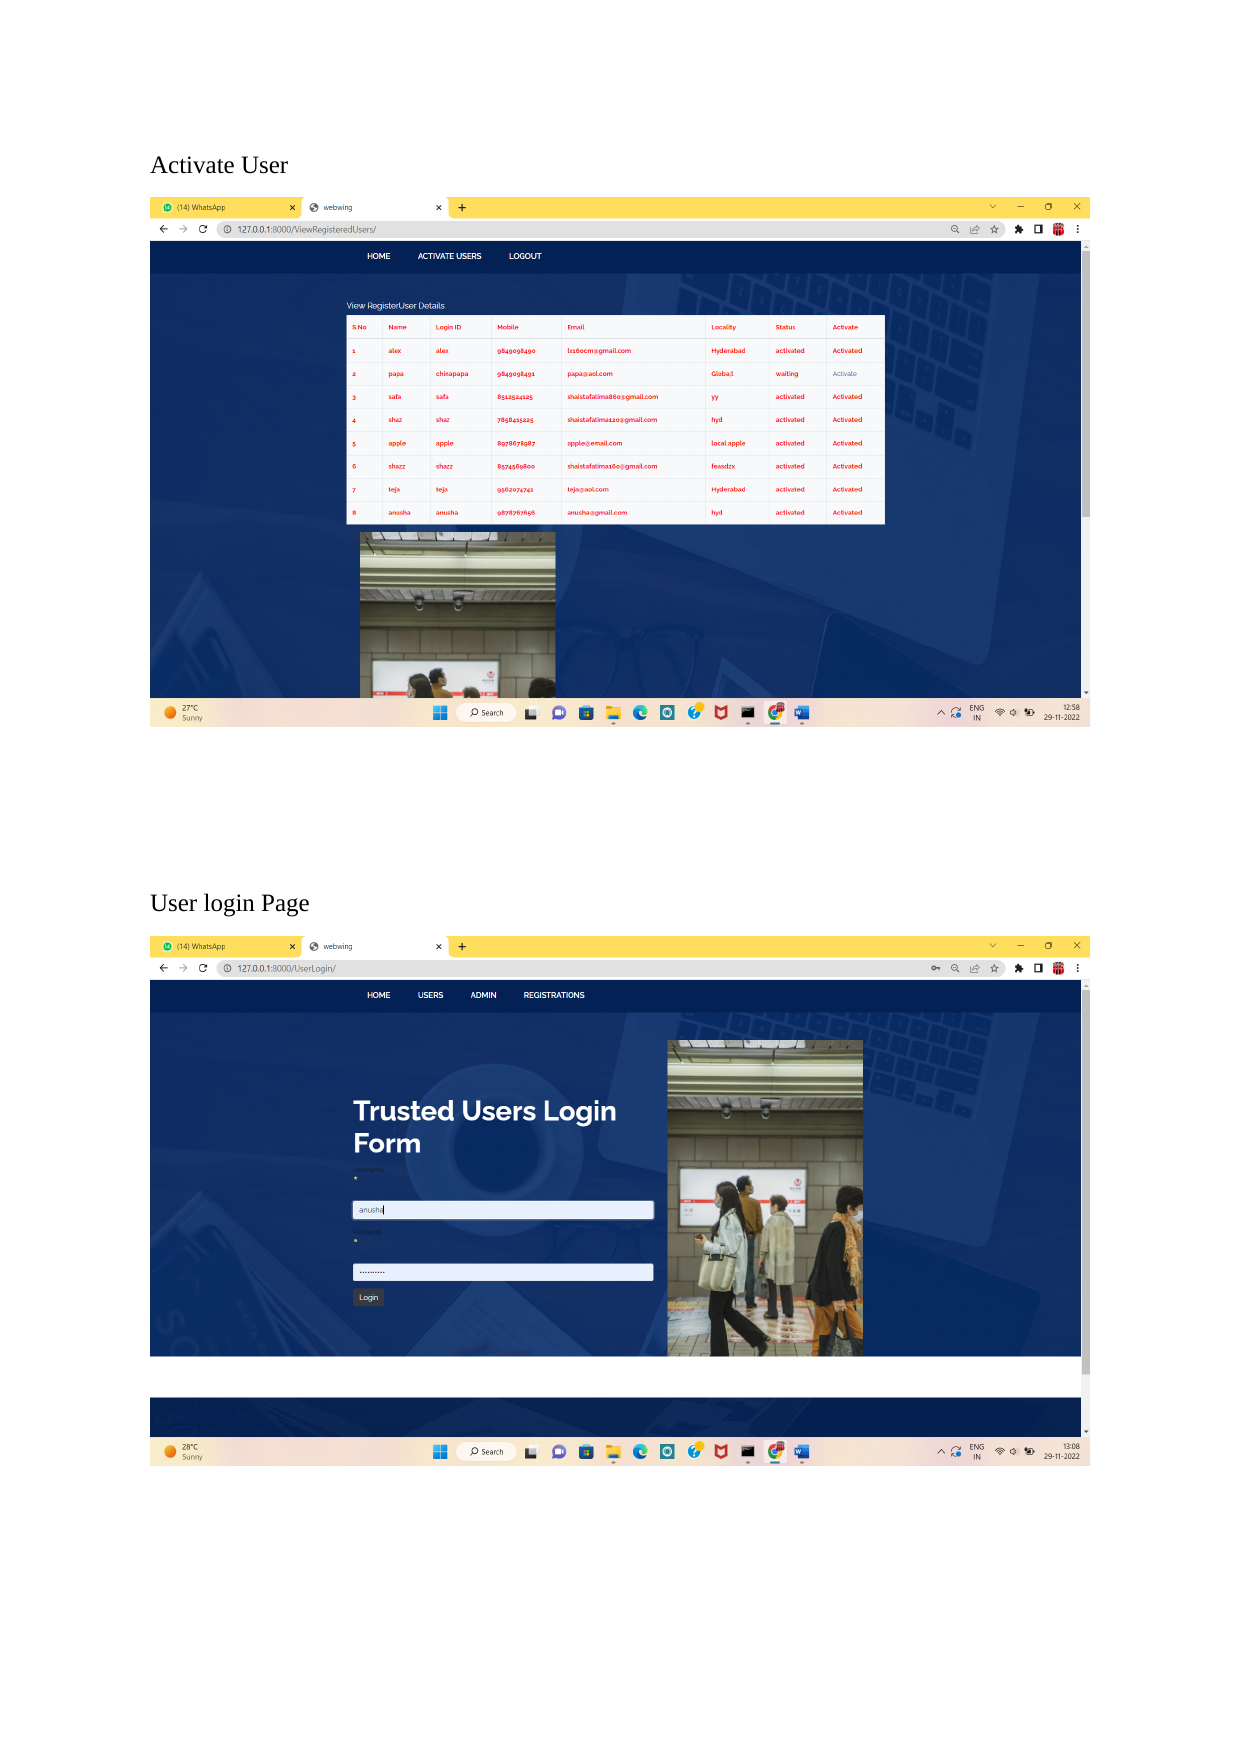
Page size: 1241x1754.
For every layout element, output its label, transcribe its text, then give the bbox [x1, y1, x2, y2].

picture [150, 936, 1091, 1466]
text Activate User [150, 150, 1090, 179]
text User login Page [150, 888, 1090, 917]
picture [150, 197, 1091, 727]
